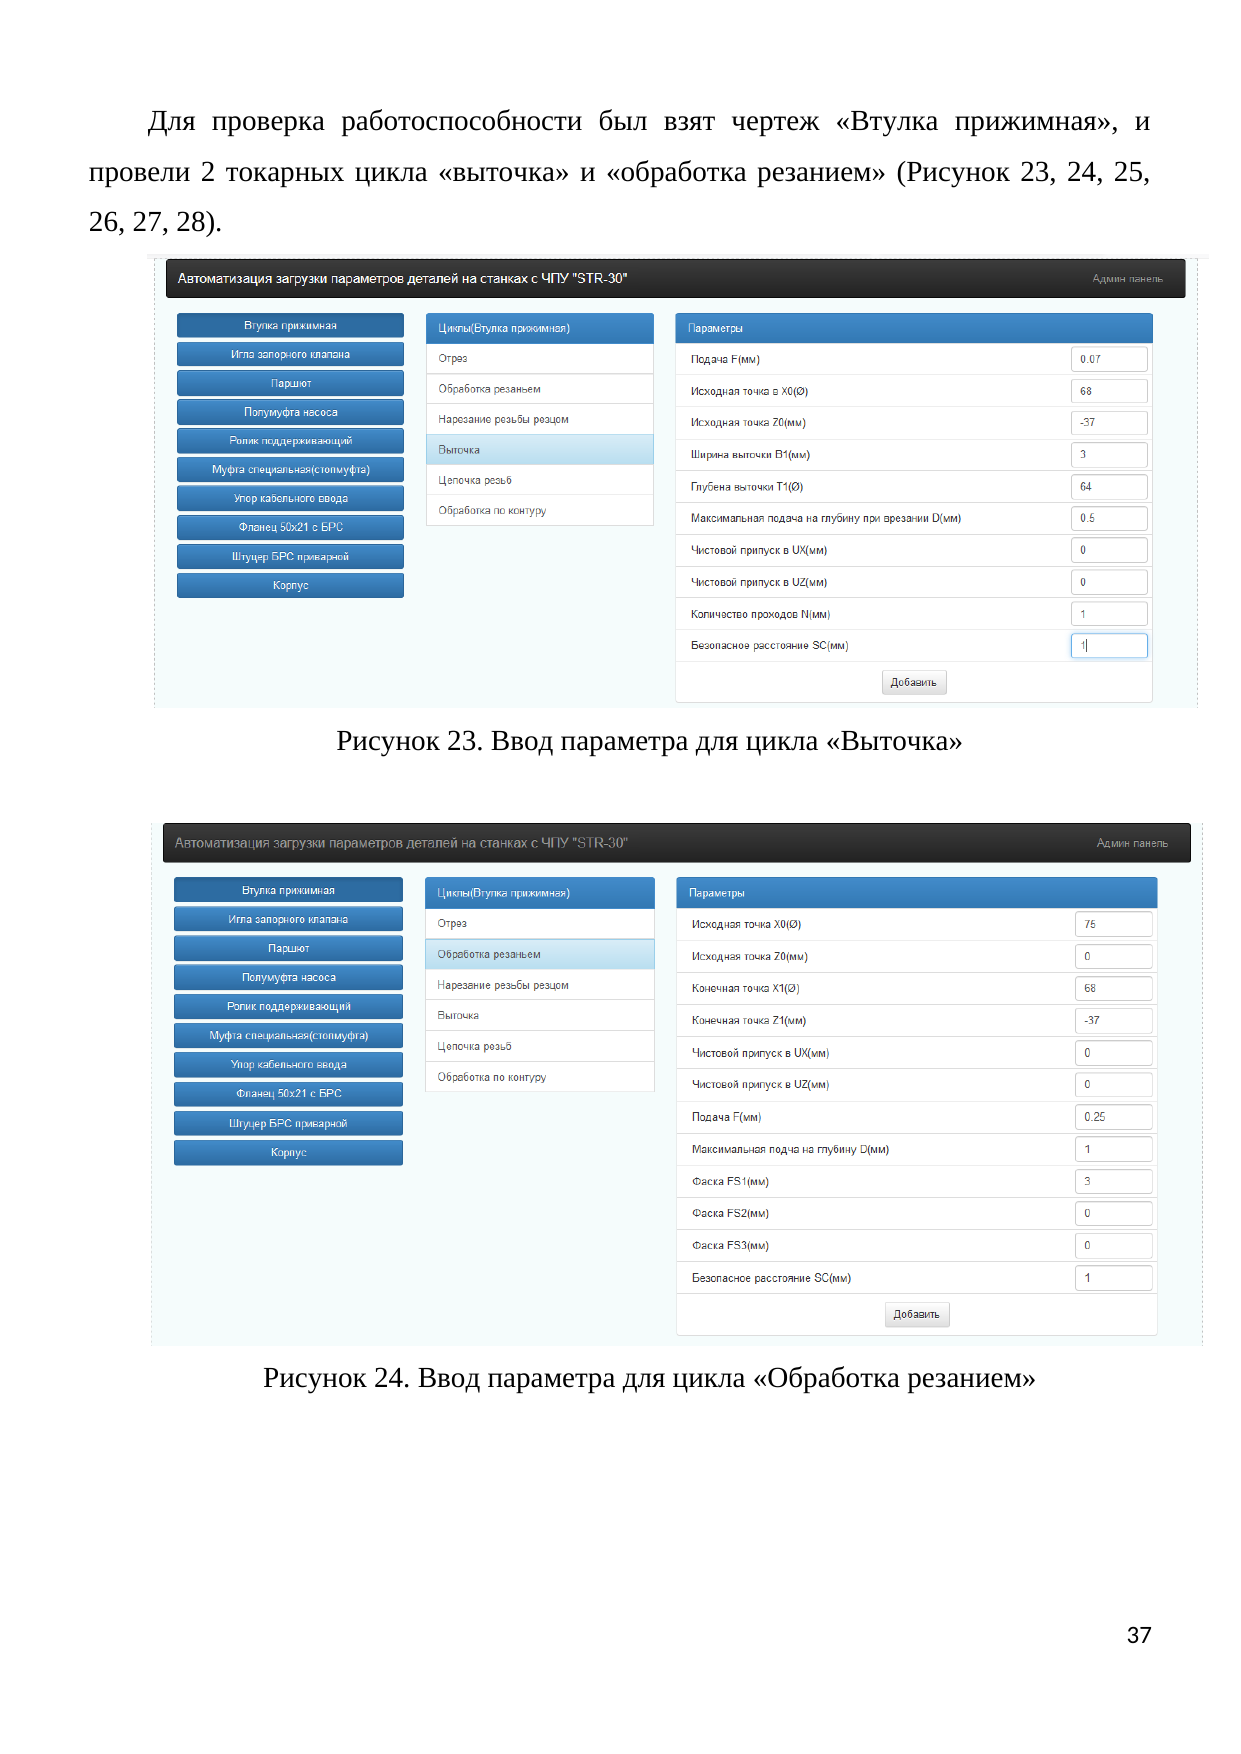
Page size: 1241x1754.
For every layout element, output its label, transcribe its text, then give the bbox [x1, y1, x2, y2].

text Рисунок 24. Ввод параметра для цикла «Обработка резанием» [89, 1361, 1152, 1394]
picture [147, 254, 1209, 708]
text Рисунок 23. Ввод параметра для цикла «Выточка» [89, 723, 1152, 756]
picture [147, 823, 1211, 1346]
text Для проверка работоспособности был взят чертеж «Втулка прижимная», и провели 2 токарных цикла «выточка» и «обработка резанием» (Рисунок 23, 24, 25, 26, 27, 28). [89, 103, 1152, 238]
